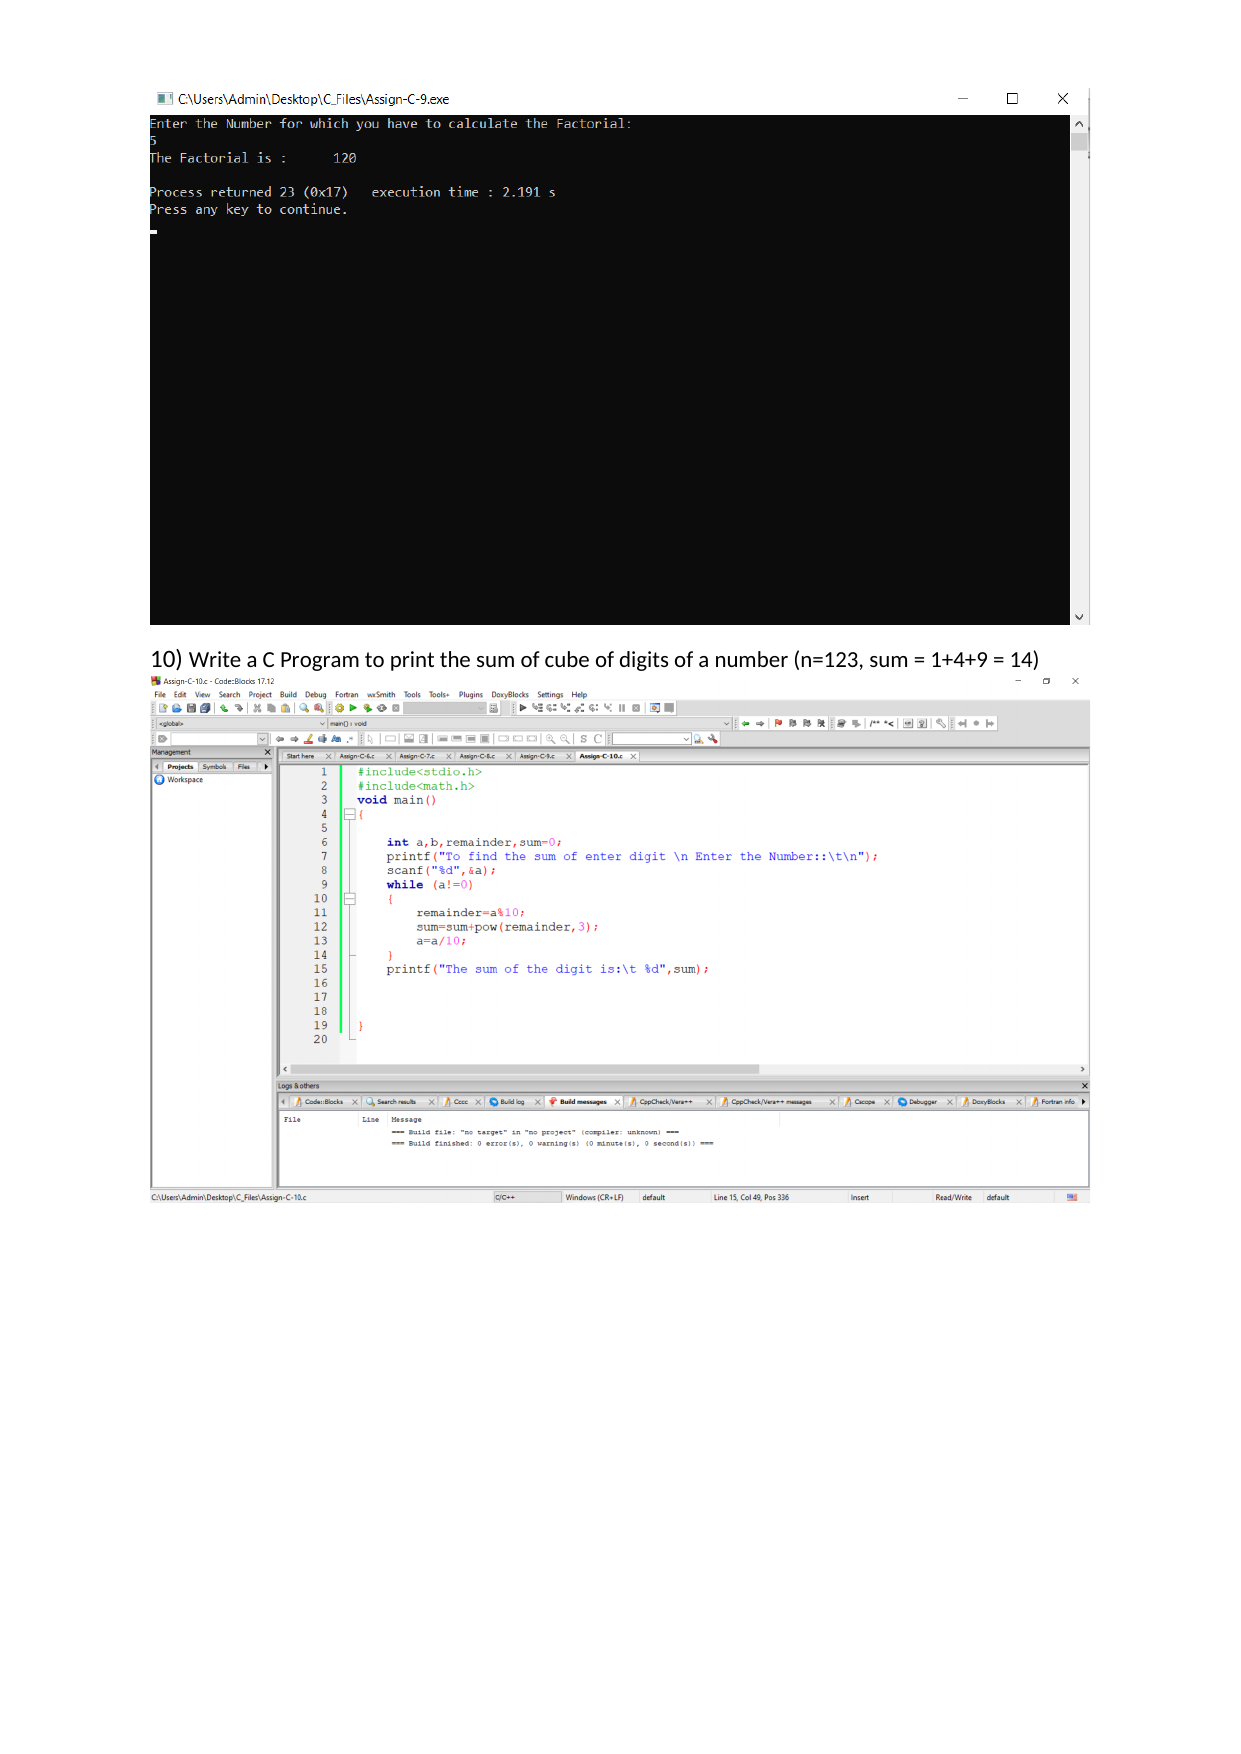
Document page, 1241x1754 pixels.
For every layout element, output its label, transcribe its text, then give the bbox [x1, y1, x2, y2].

picture [150, 88, 1091, 625]
text 10) Write a C Program to print the sum of cube of digits of a number (n=123, sum = 1+4+9 = 14) [150, 644, 1090, 674]
picture [150, 674, 1091, 1203]
